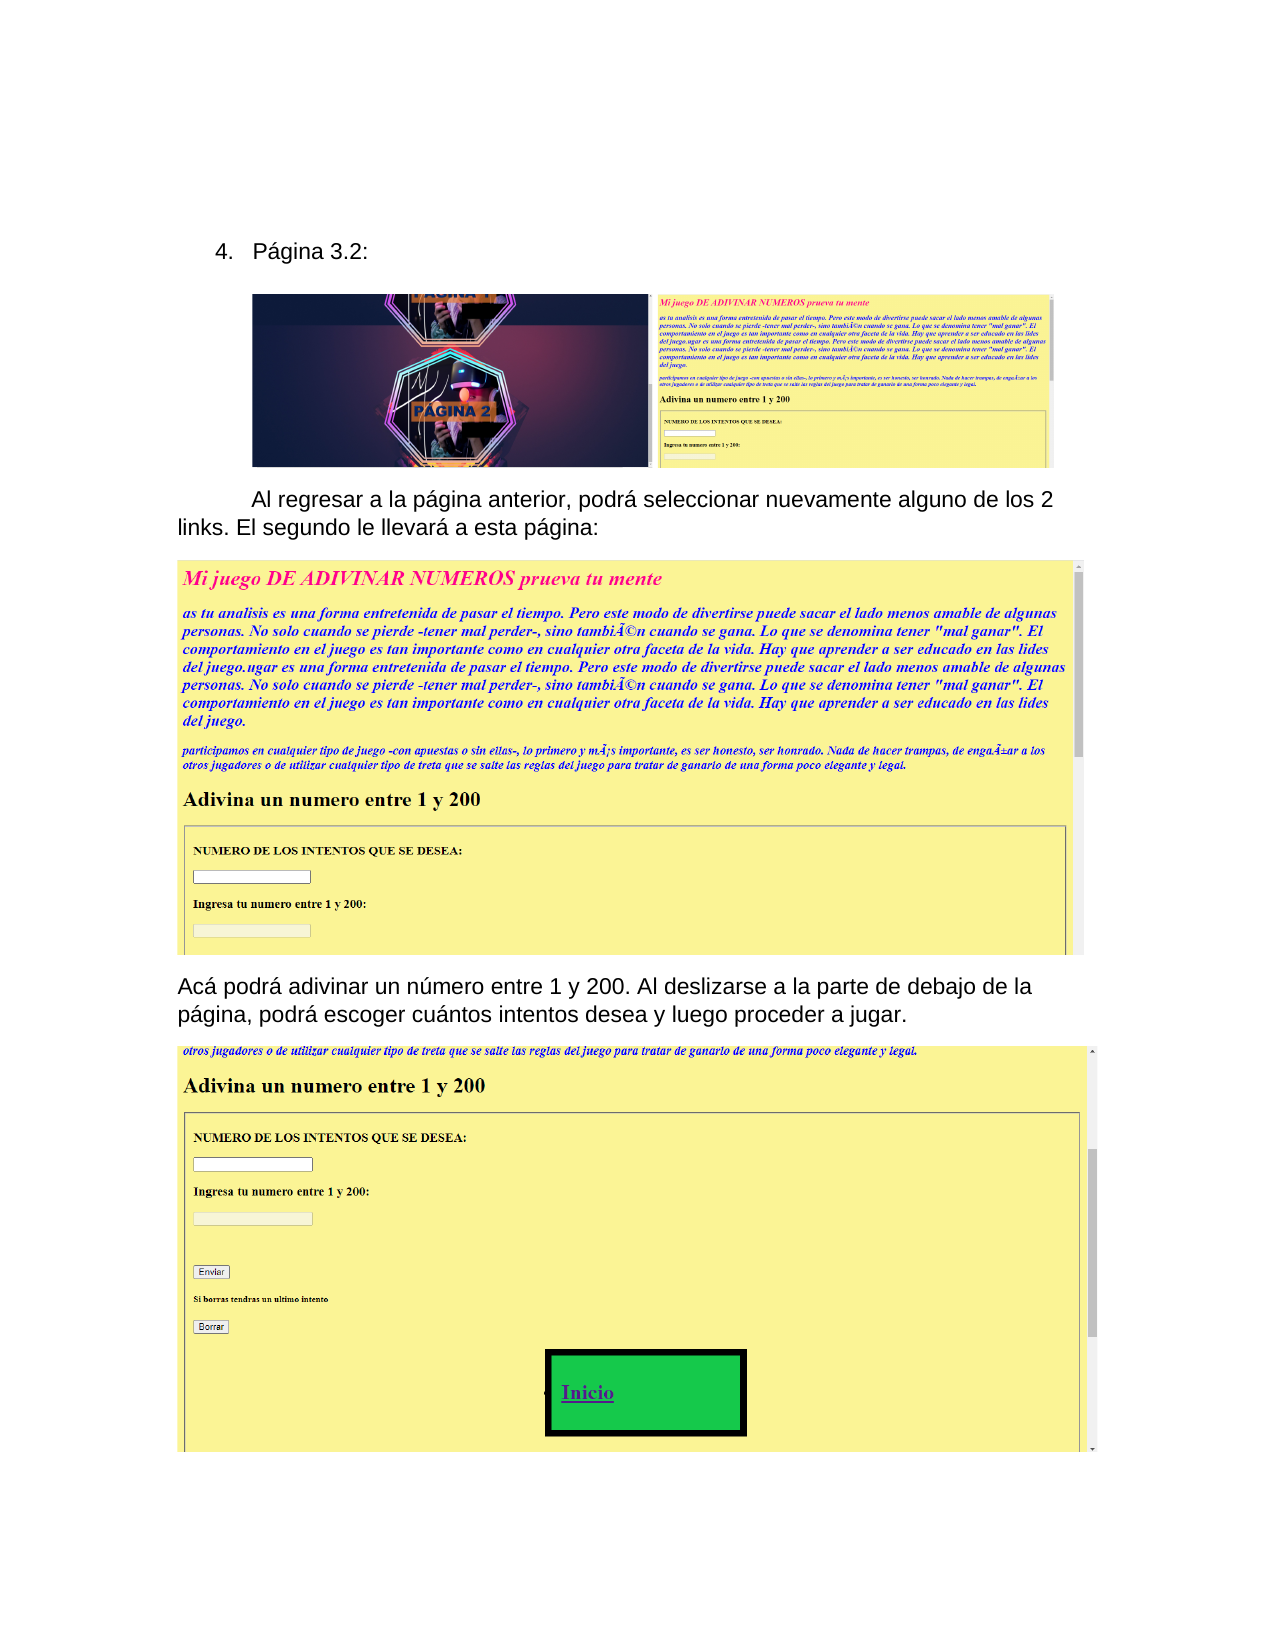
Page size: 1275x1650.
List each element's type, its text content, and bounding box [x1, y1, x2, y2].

picture [657, 294, 1054, 468]
text Al regresar a la página anterior, podrá seleccionar nuevamente alguno de los 2 links. El segundo le llevará a esta página: [177, 486, 1098, 541]
picture [252, 294, 653, 468]
picture [177, 1046, 1098, 1452]
picture [177, 559, 1084, 955]
list Página 3.2: [215, 238, 1098, 264]
text Acá podrá adivinar un número entre 1 y 200. Al deslizarse a la parte de debajo de la página, podrá escoger cuántos intentos desea y luego proceder a jugar. [177, 973, 1098, 1028]
